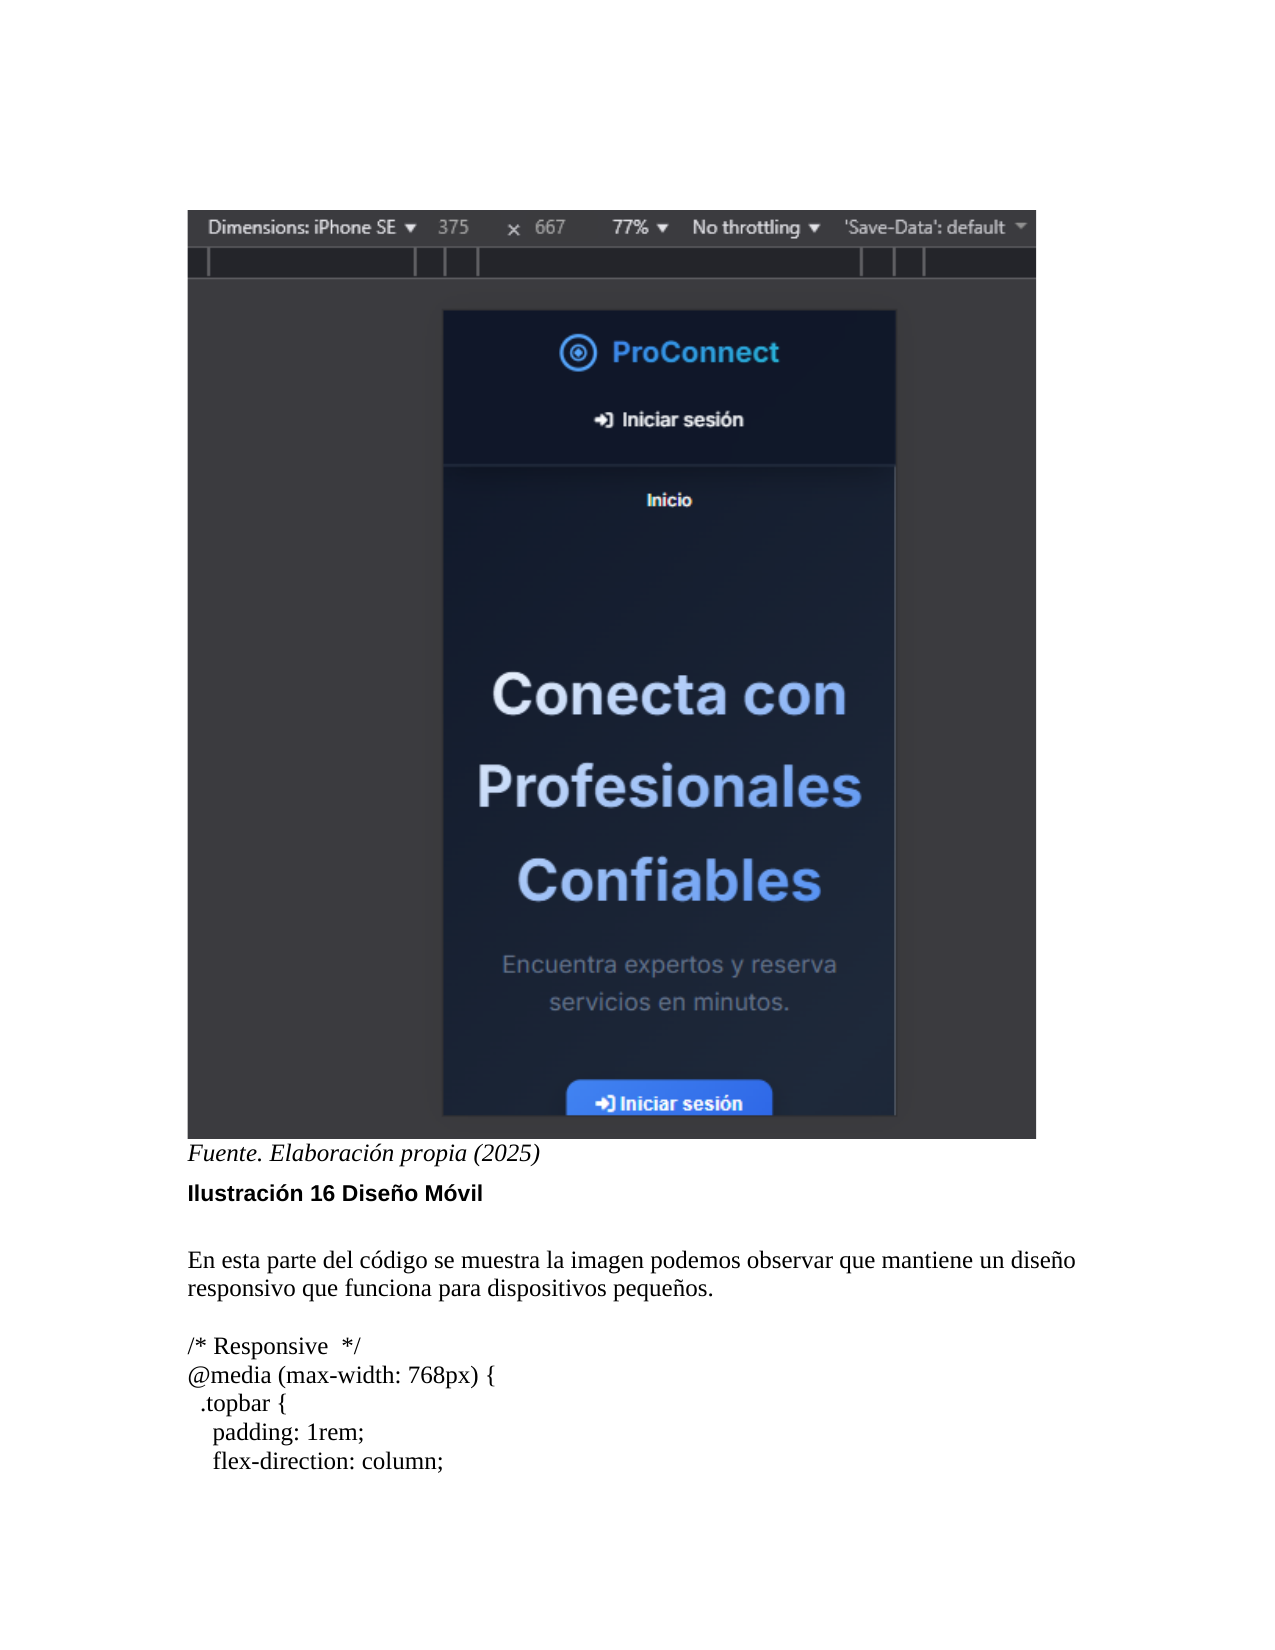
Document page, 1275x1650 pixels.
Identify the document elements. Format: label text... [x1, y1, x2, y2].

text Fuente. Elaboración propia (2025) [187, 1138, 1087, 1167]
text flex-direction: column; [187, 1446, 1087, 1475]
text padding: 1rem; [187, 1417, 1087, 1446]
text .topbar { [187, 1388, 1087, 1417]
text @media (max-width: 768px) { [187, 1360, 1087, 1388]
picture [187, 210, 1037, 1139]
text En esta parte del código se muestra la imagen podemos observar que mantiene un diseño responsivo que funciona para dispositivos pequeños. [187, 1245, 1087, 1302]
text Ilustración 16 Diseño Móvil [187, 1179, 1087, 1206]
text /* Responsive */ [187, 1331, 1087, 1360]
